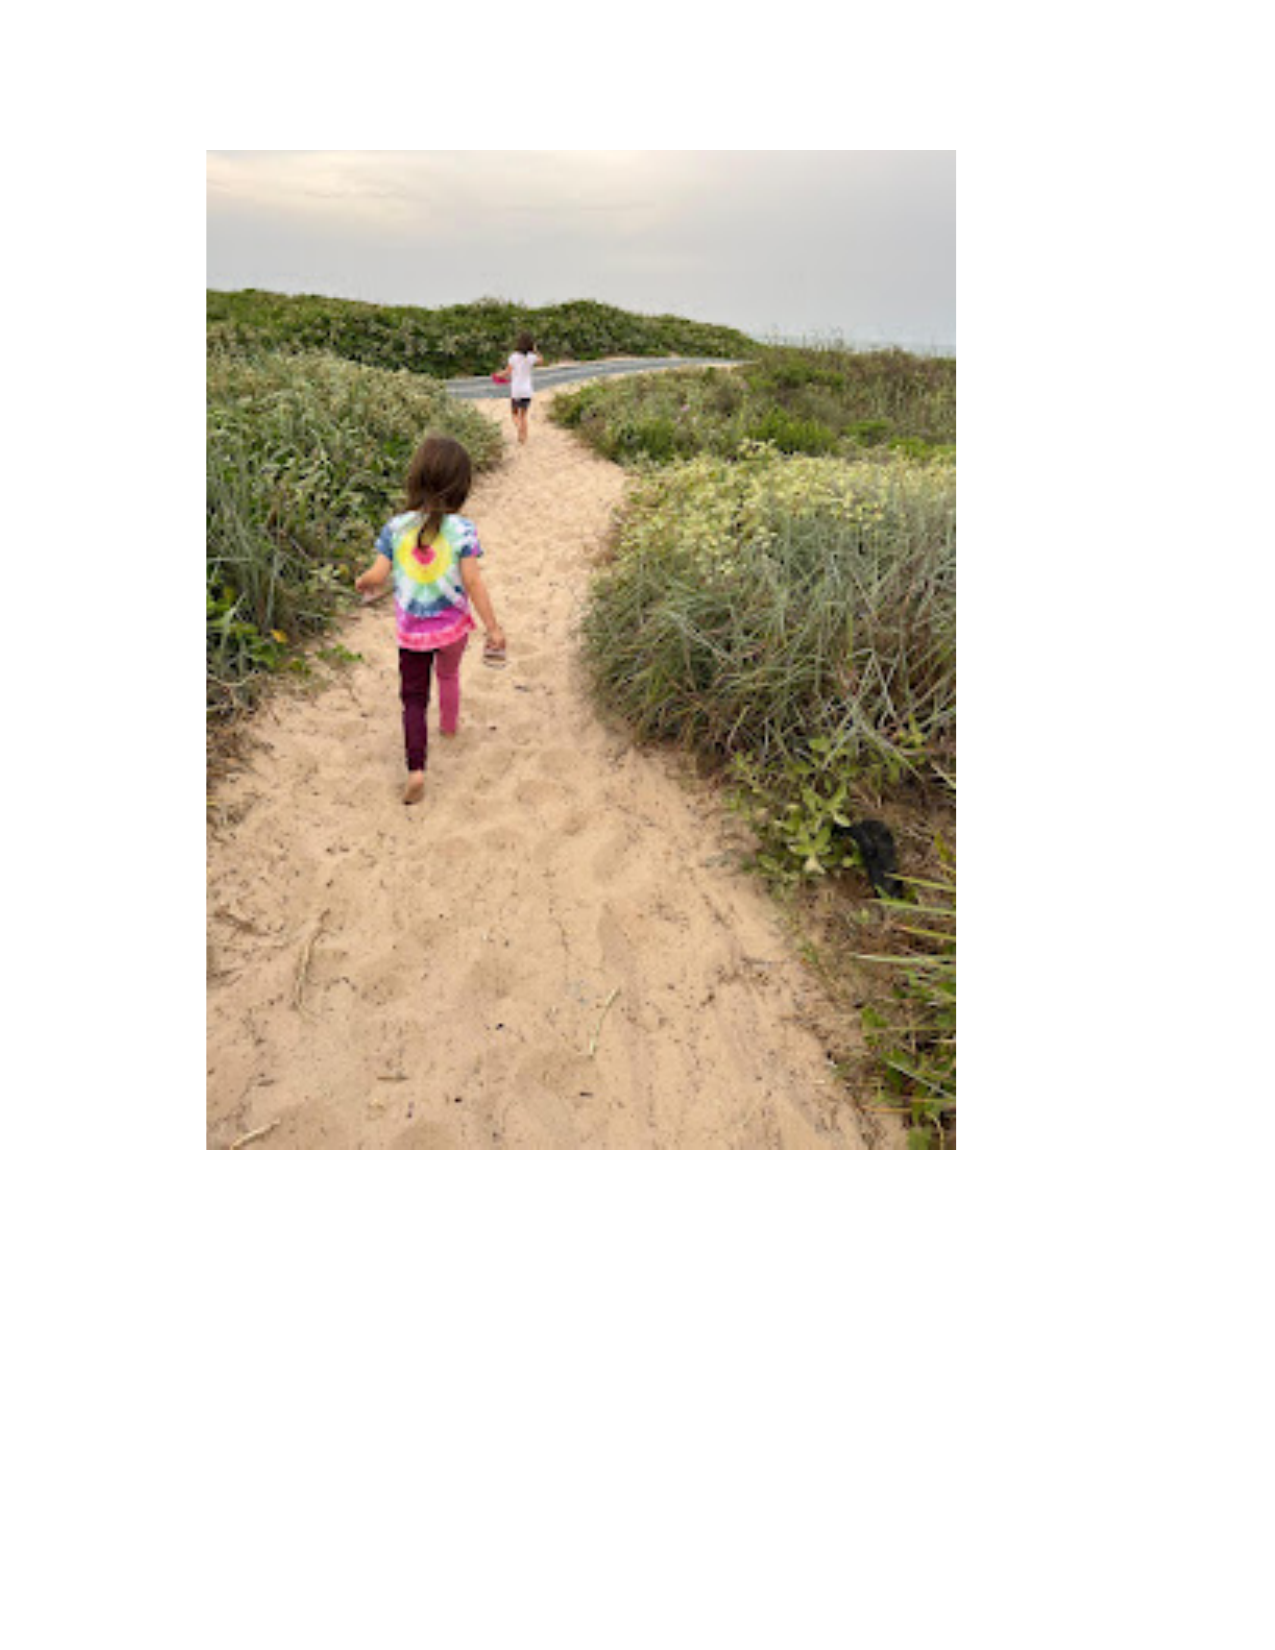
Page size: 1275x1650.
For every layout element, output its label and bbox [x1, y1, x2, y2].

picture [206, 150, 957, 1150]
